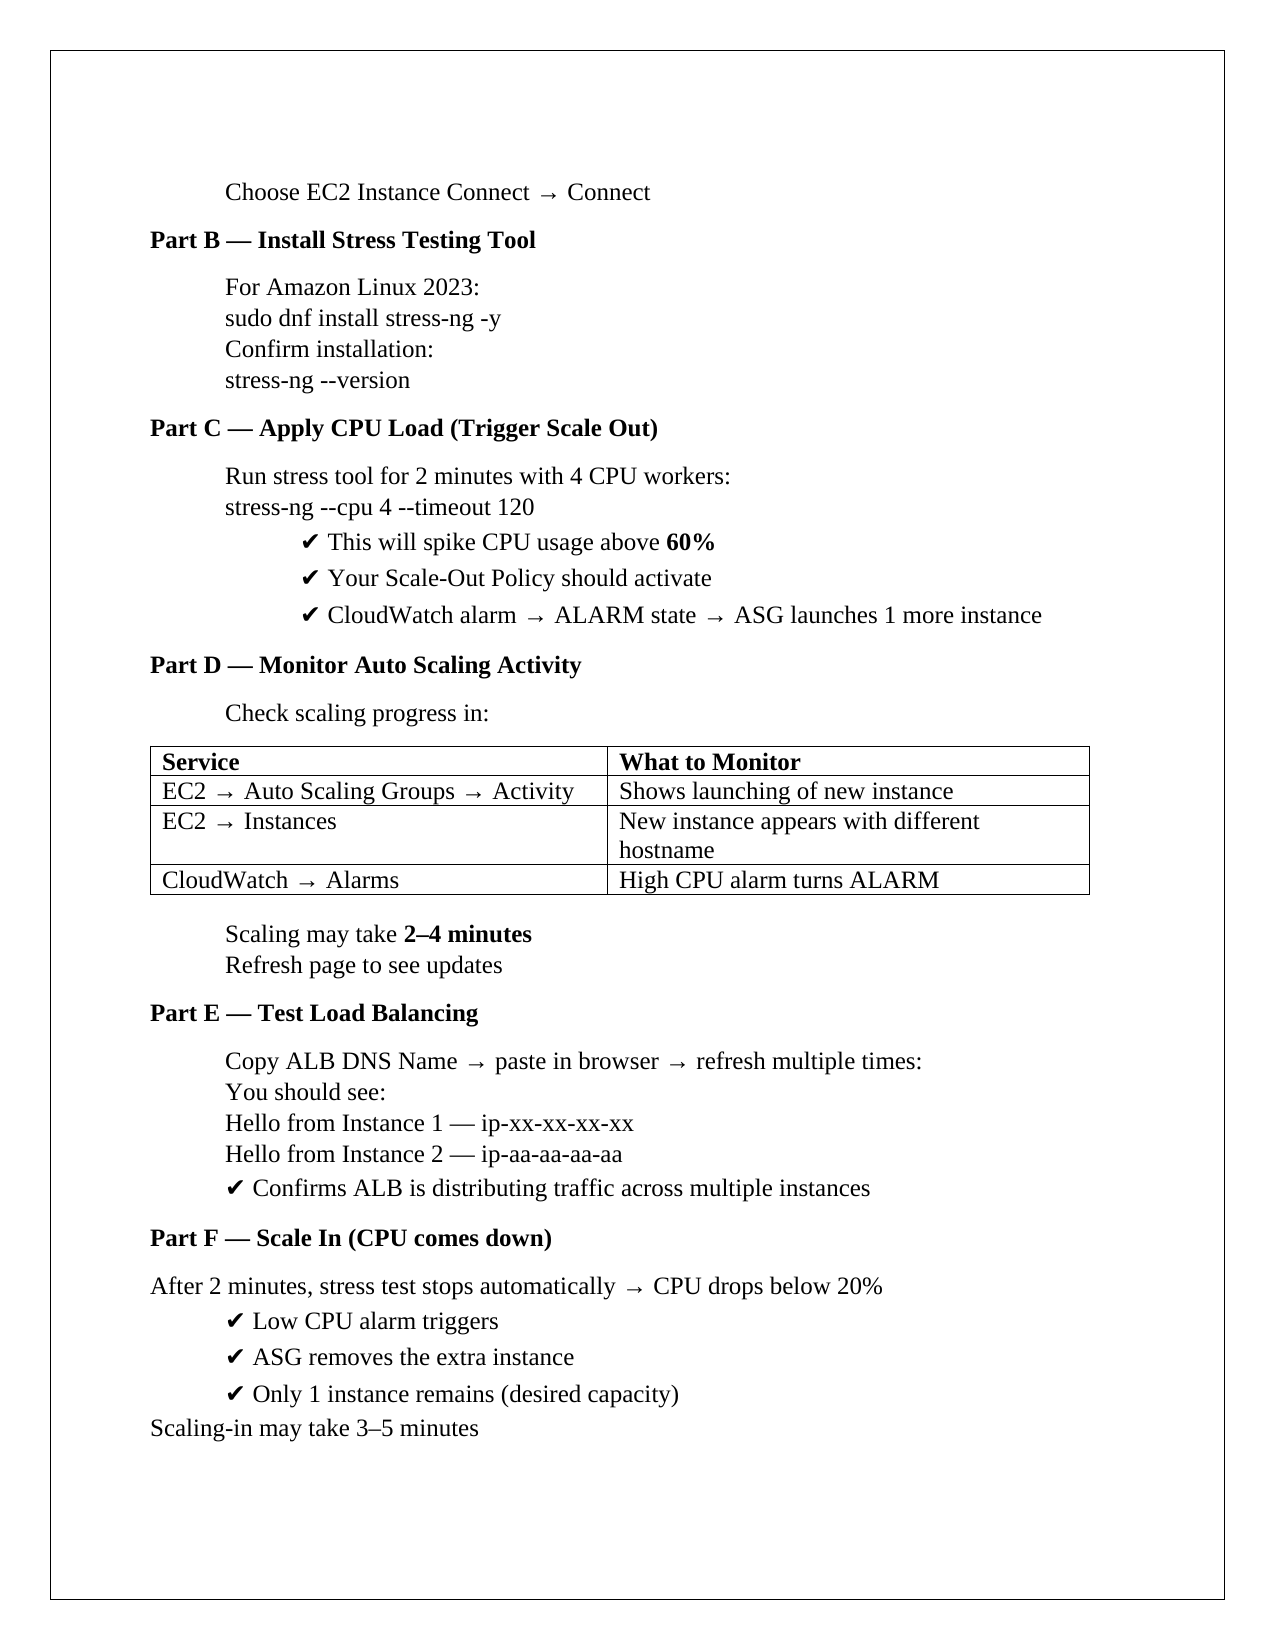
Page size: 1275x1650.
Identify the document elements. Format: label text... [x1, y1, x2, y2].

table_header What to Monitor [608, 747, 1089, 775]
text Copy ALB DNS Name → paste in browser → refresh multiple times: [225, 1046, 1152, 1075]
text Run stress tool for 2 minutes with 4 CPU workers: [225, 461, 1152, 490]
table_cell New instance appears with different hostname [608, 806, 1089, 864]
text ✔ ASG removes the extra instance [225, 1339, 1152, 1373]
table_cell CloudWatch → Alarms [151, 865, 607, 893]
text Part C — Apply CPU Load (Trigger Scale Out) [150, 413, 1152, 442]
text Part E — Test Load Balancing [150, 998, 1152, 1027]
text For Amazon Linux 2023: [225, 272, 1152, 301]
text Check scaling progress in: [150, 698, 1152, 727]
table_cell EC2 → Auto Scaling Groups → Activity [151, 776, 607, 805]
text ✔ This will spike CPU usage above 60% ✔ Your Scale-Out Policy should activate ✔ CloudWatch alarm → ALARM state → ASG launches 1 more instance [300, 523, 1152, 631]
text Scaling may take 2–4 minutes Refresh page to see updates [225, 919, 1152, 979]
text Choose EC2 Instance Connect → Connect [225, 177, 1152, 206]
table_cell EC2 → Instances [151, 806, 607, 864]
text stress-ng --version [225, 366, 1152, 394]
text Part B — Install Stress Testing Tool [150, 225, 1152, 253]
text ✔ Confirms ALB is distributing traffic across multiple instances [225, 1170, 1152, 1204]
table_header Service [151, 747, 607, 775]
text Part D — Monitor Auto Scaling Activity [150, 650, 1152, 679]
text Hello from Instance 1 — ip-xx-xx-xx-xx [225, 1108, 1152, 1137]
text stress-ng --cpu 4 --timeout 120 [225, 492, 1152, 521]
text Part F — Scale In (CPU comes down) [150, 1223, 1152, 1252]
table_cell High CPU alarm turns ALARM [608, 865, 1089, 893]
text ✔ Low CPU alarm triggers [225, 1302, 1152, 1336]
text Scaling-in may take 3–5 minutes [150, 1413, 1152, 1441]
text Confirm installation: [225, 334, 1152, 363]
text ✔ Only 1 instance remains (desired capacity) [225, 1376, 1152, 1410]
text You should see: [225, 1077, 1152, 1106]
text Hello from Instance 2 — ip-aa-aa-aa-aa [225, 1139, 1152, 1168]
text sudo dnf install stress-ng -y [225, 303, 1152, 332]
text After 2 minutes, stress test stops automatically → CPU drops below 20% [150, 1271, 1152, 1300]
table_cell Shows launching of new instance [608, 776, 1089, 805]
